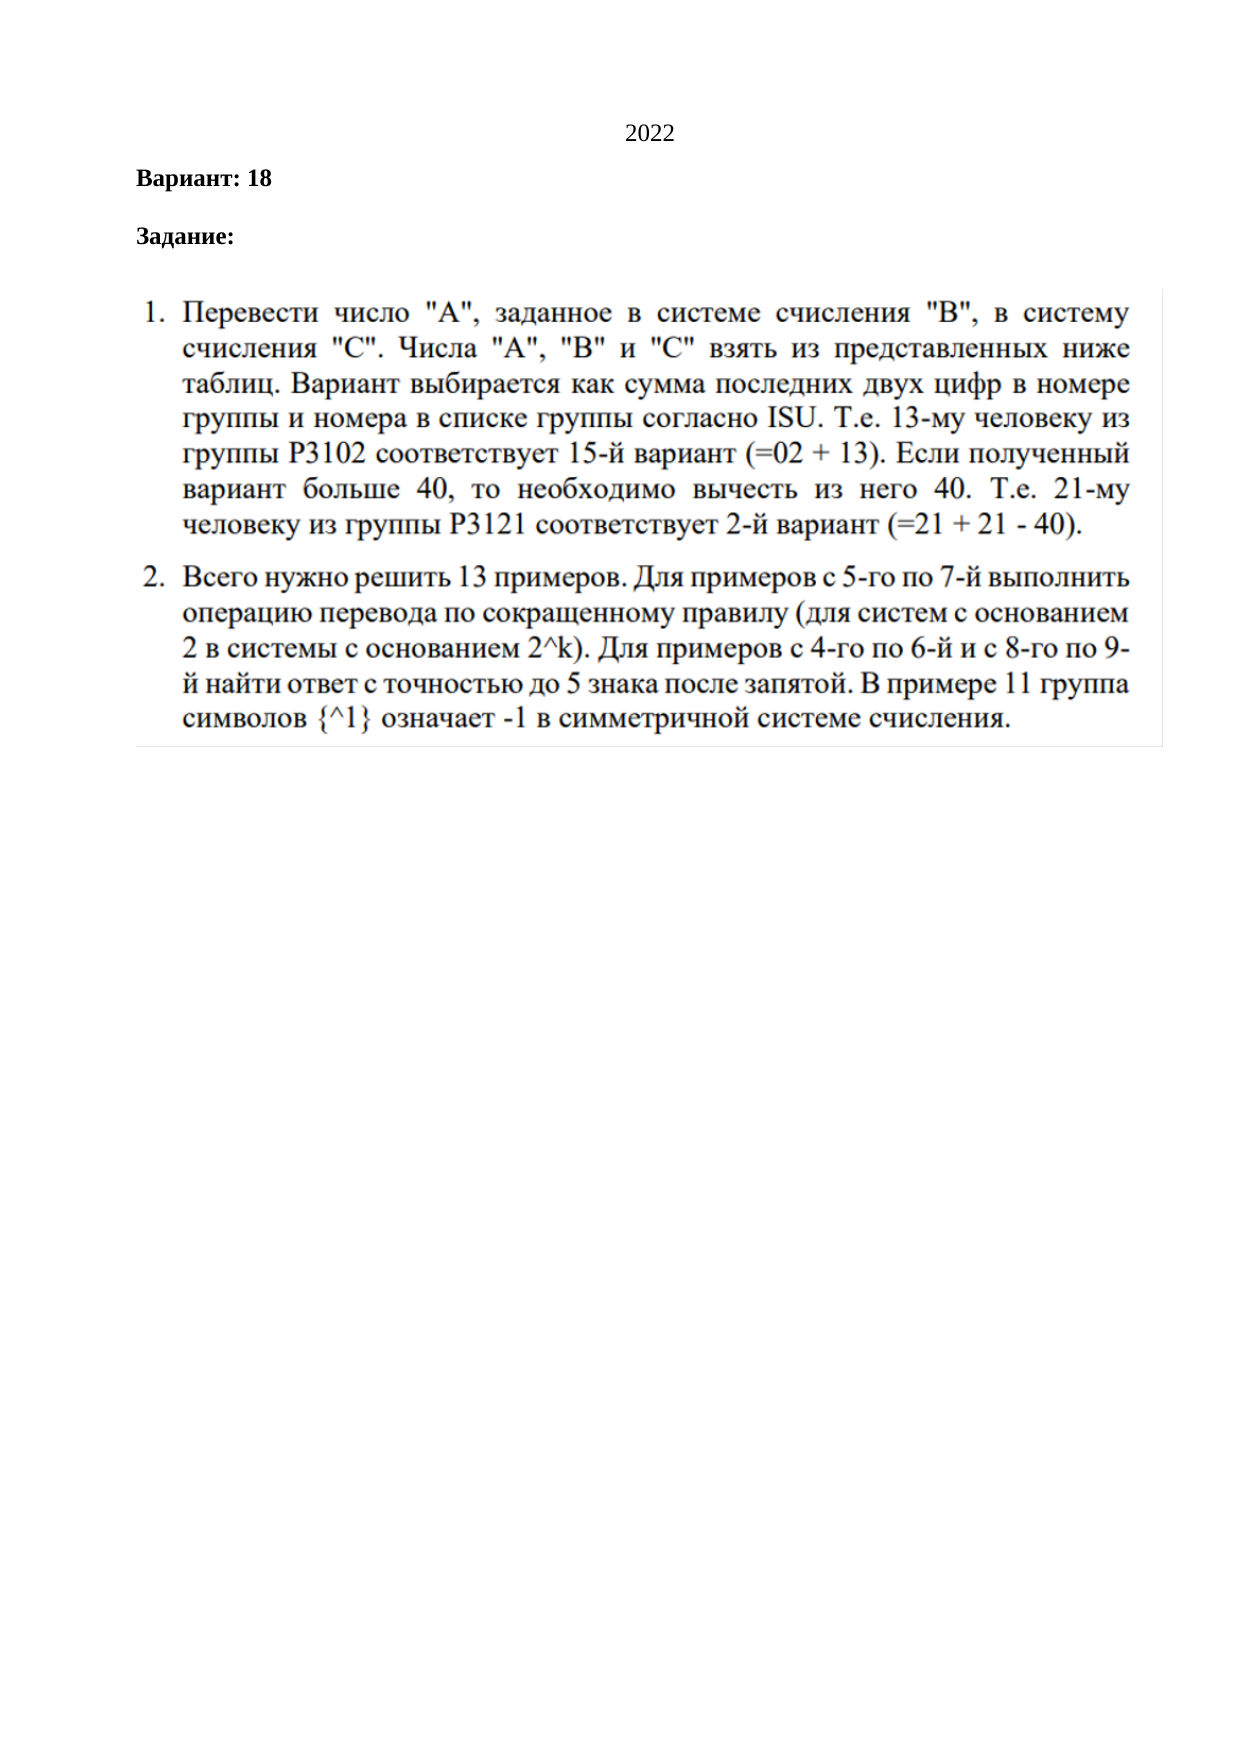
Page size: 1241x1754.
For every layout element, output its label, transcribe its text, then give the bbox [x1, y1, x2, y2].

picture [135, 289, 1164, 748]
text 2022 [136, 118, 1163, 147]
text Вариант: 18 [136, 163, 1163, 192]
text Задание: [136, 221, 1163, 250]
